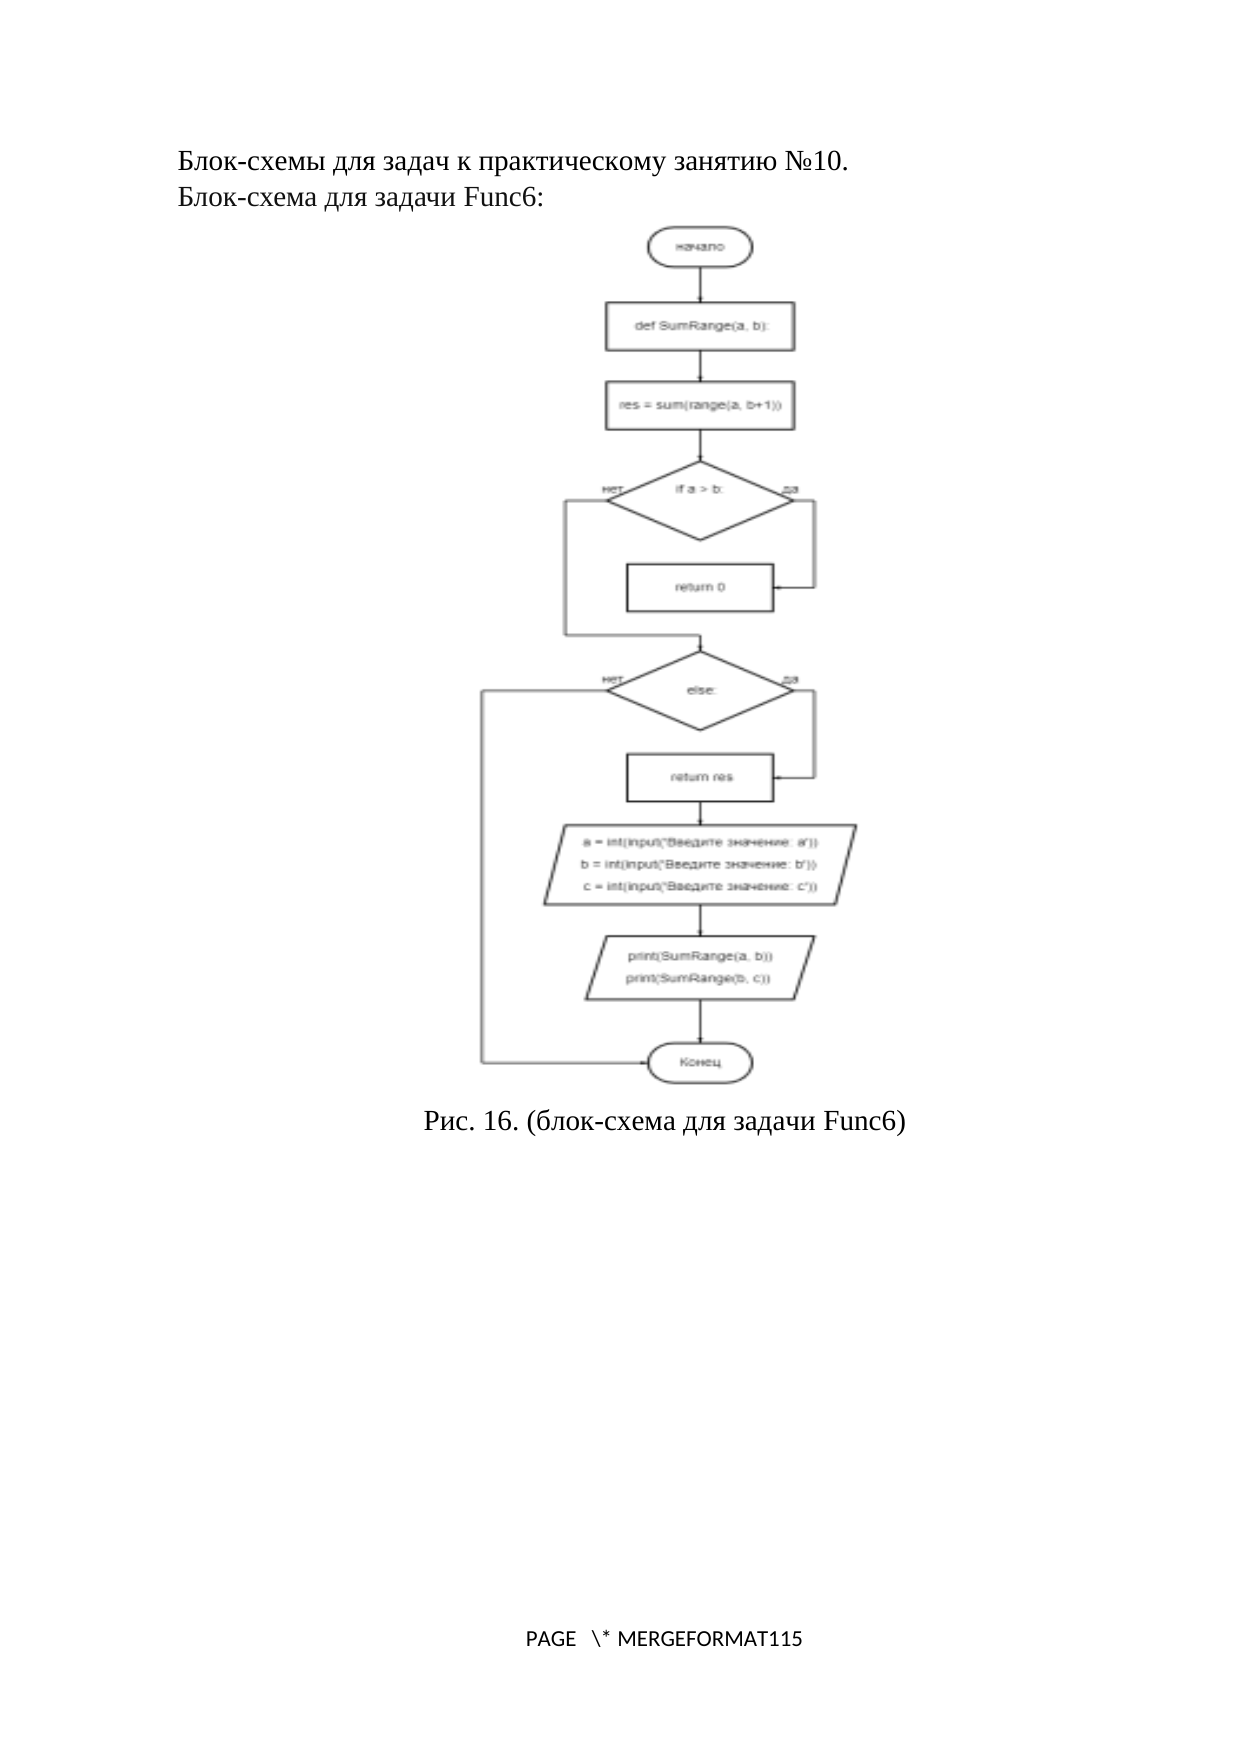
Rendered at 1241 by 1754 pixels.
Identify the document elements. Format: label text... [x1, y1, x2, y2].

text Рис. 16. (блок-схема для задачи Func6) [177, 1103, 1152, 1137]
text Блок-схема для задачи Func6: [177, 179, 1152, 213]
subtitle Блок-схемы для задач к практическому занятию №10. [177, 143, 1152, 177]
picture [462, 212, 867, 1099]
